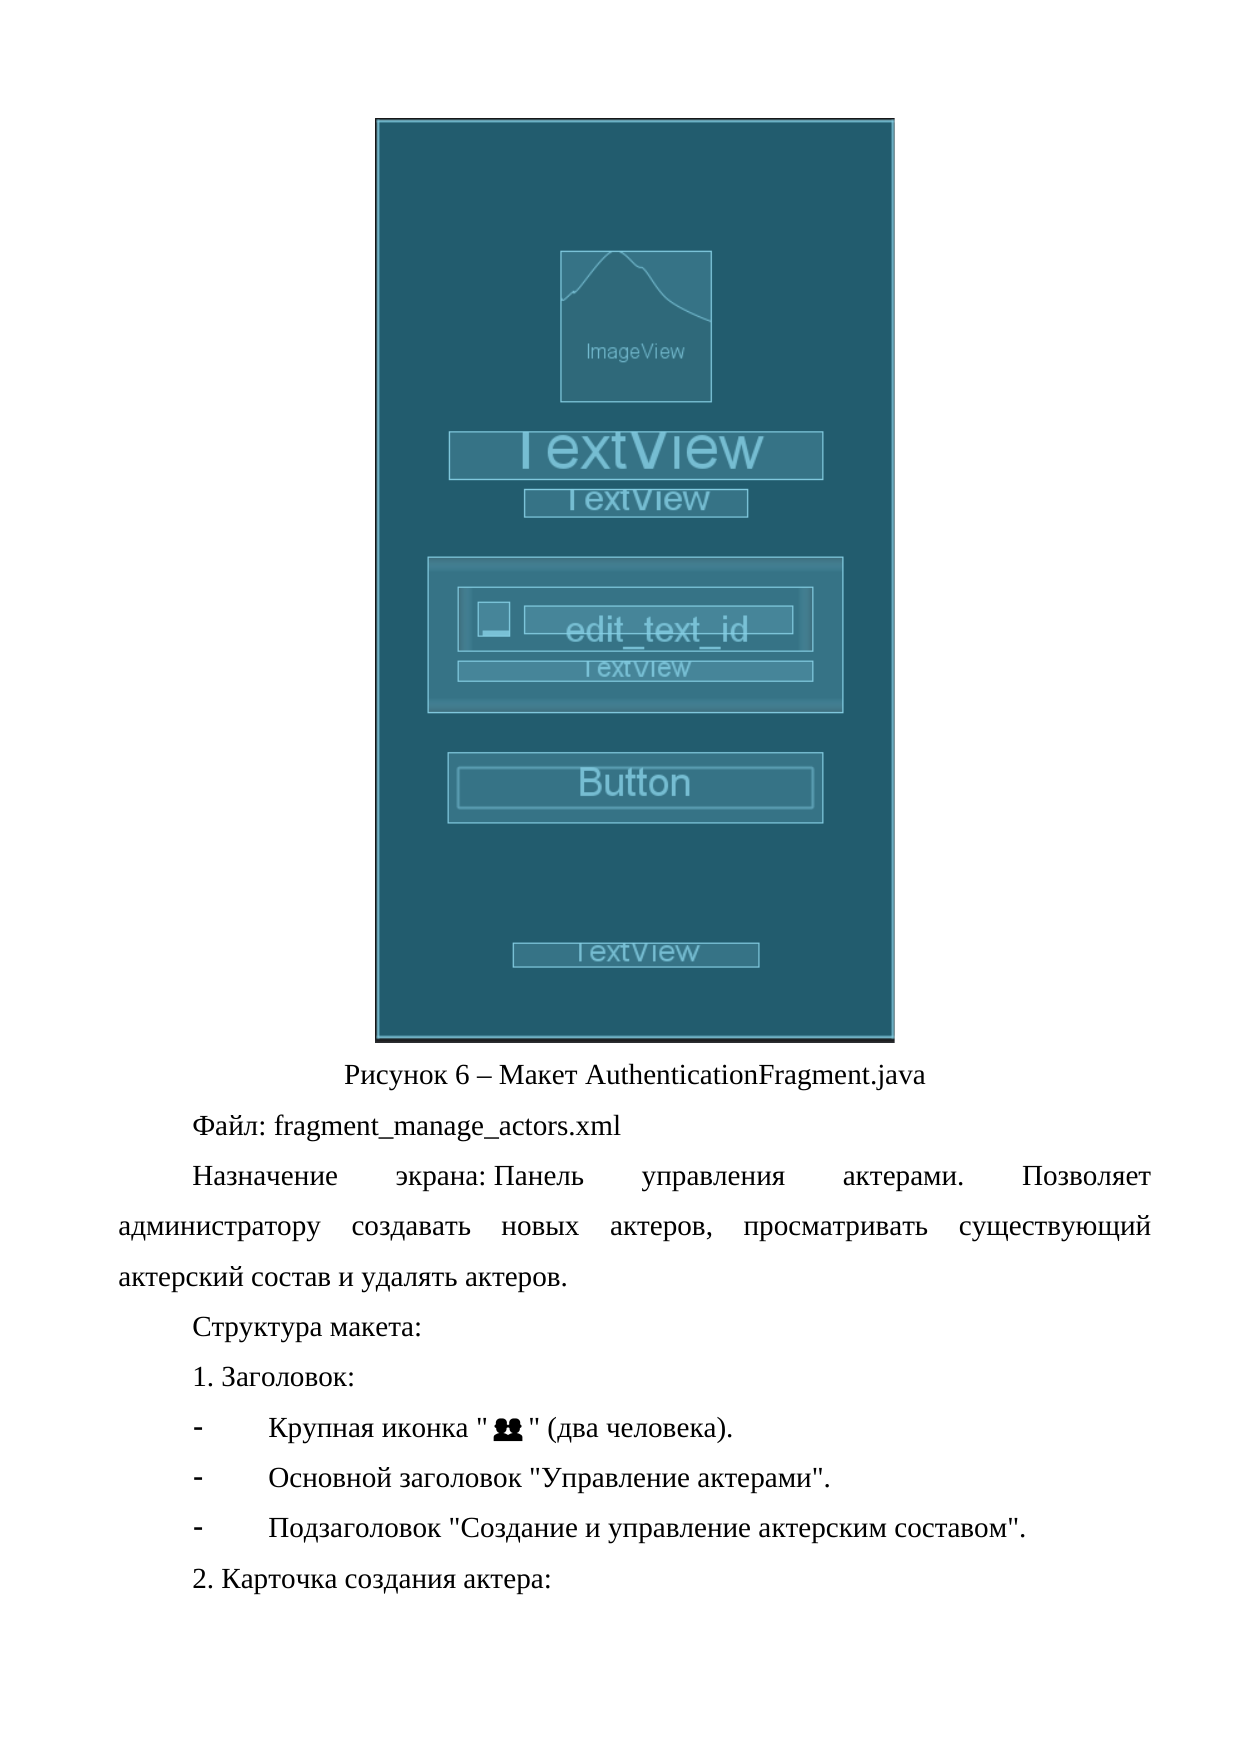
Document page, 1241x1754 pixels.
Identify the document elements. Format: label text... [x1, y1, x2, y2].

list Основной заголовок "Управление актерами". [118, 1460, 1152, 1494]
text 1. Заголовок: [118, 1359, 1152, 1393]
text Файл: fragment_manage_actors.xml [118, 1108, 1152, 1141]
text 2. Карточка создания актера: [118, 1561, 1152, 1594]
text Назначение экрана: Панель управления актерами. Позволяет администратору создавать новых актеров, просматривать существующий актерский состав и удалять актеров. [118, 1158, 1152, 1292]
text Рисунок 6 – Макет AuthenticationFragment.java [118, 1057, 1152, 1091]
list Крупная иконка "👥" (два человека). [118, 1410, 1152, 1443]
picture [375, 118, 895, 1043]
list Подзаголовок "Создание и управление актерским составом". [118, 1511, 1152, 1544]
text Структура макета: [118, 1309, 1152, 1343]
